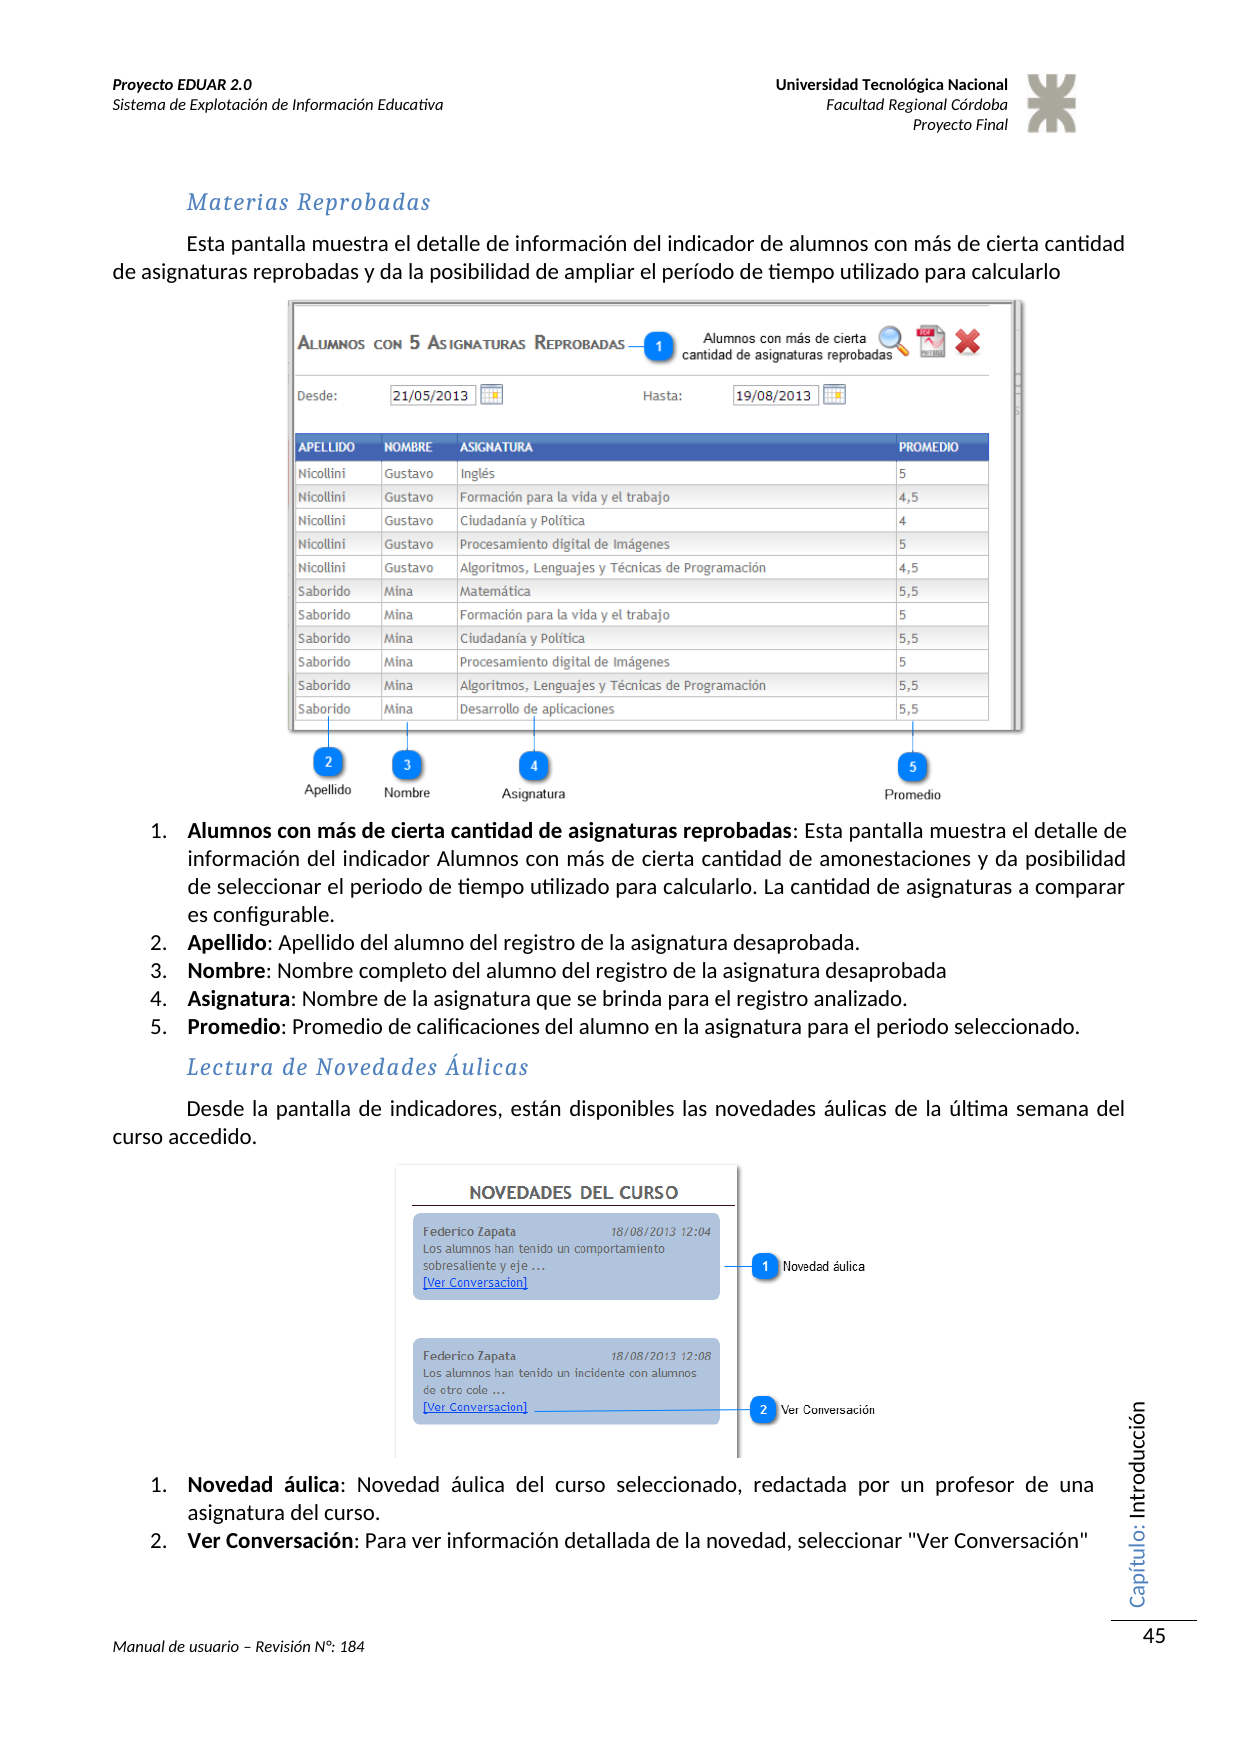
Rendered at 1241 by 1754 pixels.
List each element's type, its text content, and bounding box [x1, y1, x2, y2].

subtitle Lectura de Novedades Áulicas [112, 1053, 1128, 1082]
text Desde la pantalla de indicadores, están disponibles las novedades áulicas de la última semana del curso accedido. [112, 1094, 1128, 1150]
text Esta pantalla muestra el detalle de información del indicador de alumnos con más de cierta cantidad de asignaturas reprobadas y da la posibilidad de ampliar el período de tiempo utilizado para calcularlo [112, 229, 1128, 285]
subtitle Materias Reprobadas [112, 188, 1128, 217]
list Nombre: Nombre completo del alumno del registro de la asignatura desaprobada [150, 956, 1128, 984]
picture [285, 297, 1029, 804]
picture [393, 1162, 889, 1458]
list Apellido: Apellido del alumno del registro de la asignatura desaprobada. [150, 928, 1128, 956]
list Alumnos con más de cierta cantidad de asignaturas reprobadas: Esta pantalla muestra el detalle de información del indicador Alumnos con más de cierta cantidad de amonestaciones y da posibilidad de seleccionar el periodo de tiempo utilizado para calcularlo. La cantidad de asignaturas a comparar es configurable. [150, 816, 1128, 928]
list Ver Conversación: Para ver información detallada de la novedad, seleccionar "Ver Conversación" [150, 1526, 1128, 1554]
list Asignatura: Nombre de la asignatura que se brinda para el registro analizado. [150, 984, 1128, 1012]
list Promedio: Promedio de calificaciones del alumno en la asignatura para el periodo seleccionado. [150, 1012, 1128, 1040]
list Novedad áulica: Novedad áulica del curso seleccionado, redactada por un profesor de una asignatura del curso. [150, 1470, 1128, 1526]
